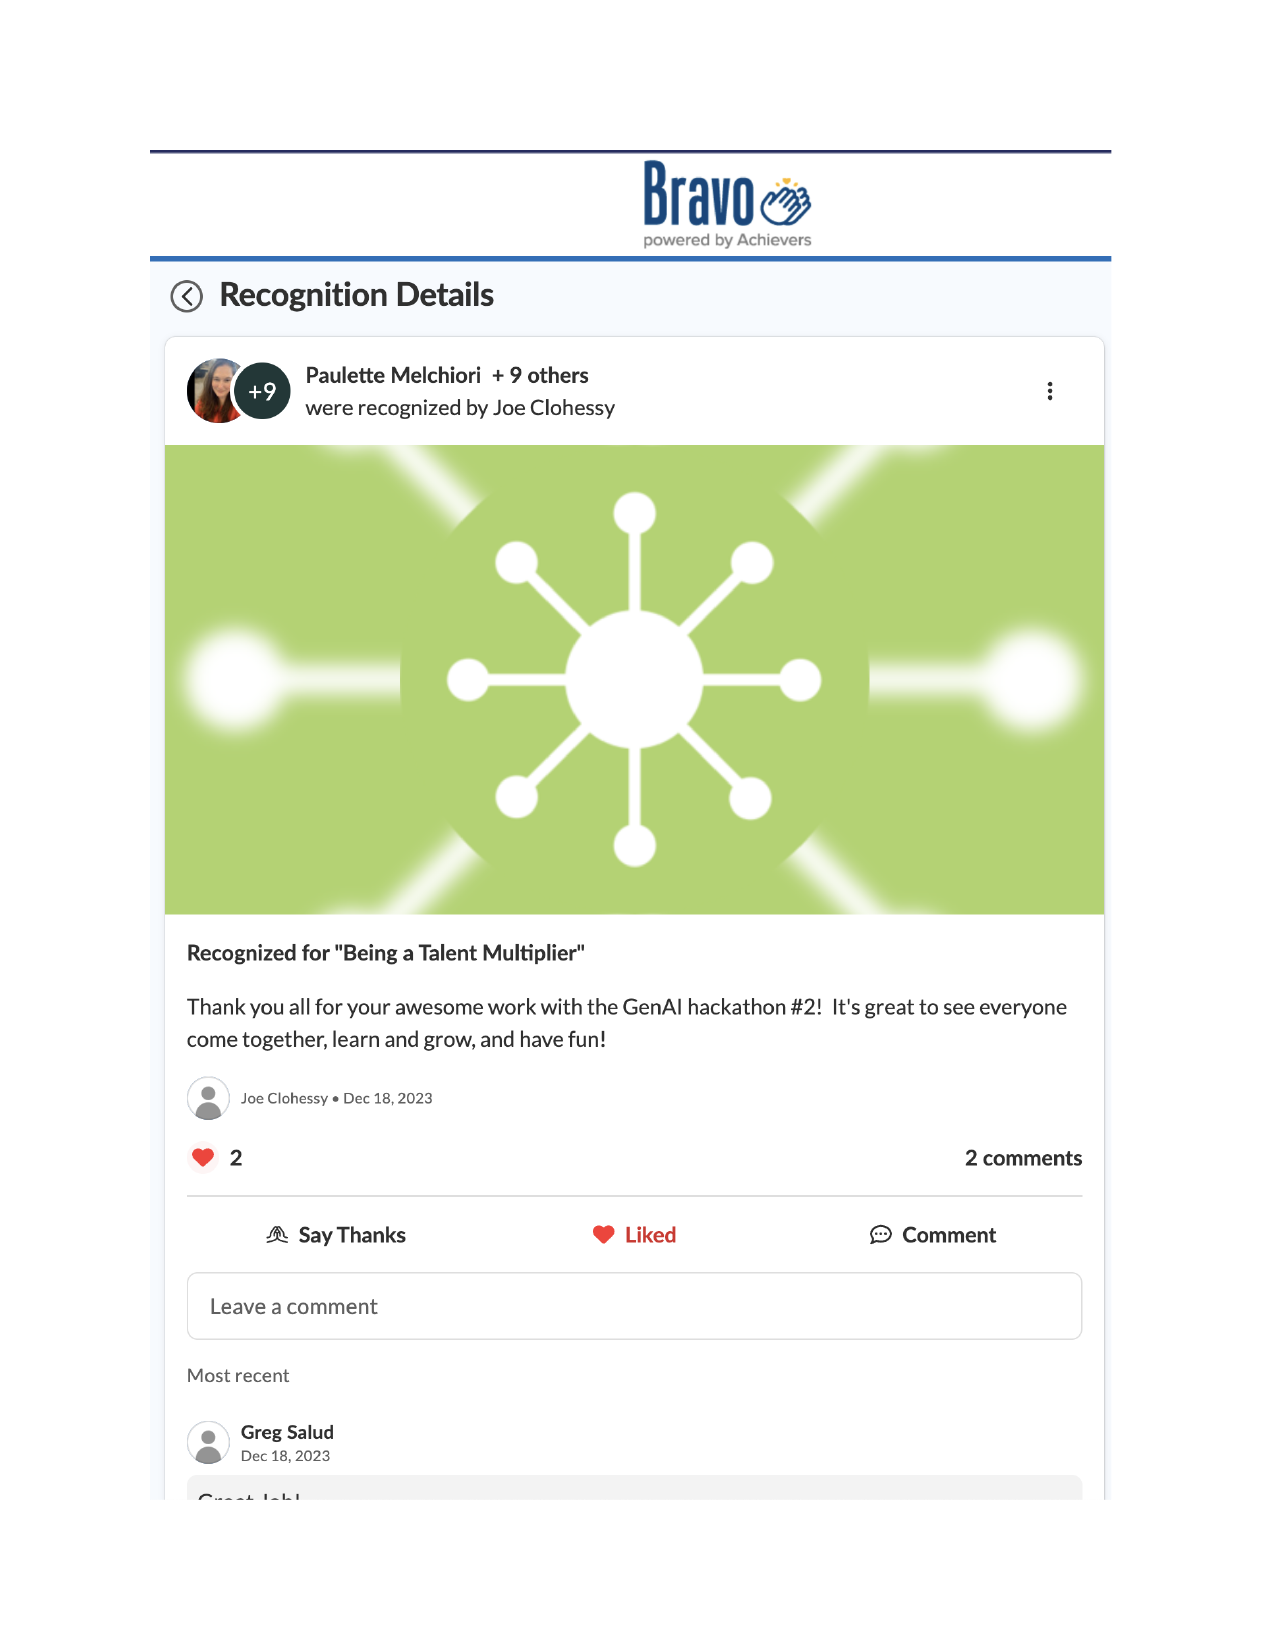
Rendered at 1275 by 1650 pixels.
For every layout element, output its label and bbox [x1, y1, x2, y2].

picture [150, 150, 1112, 1500]
